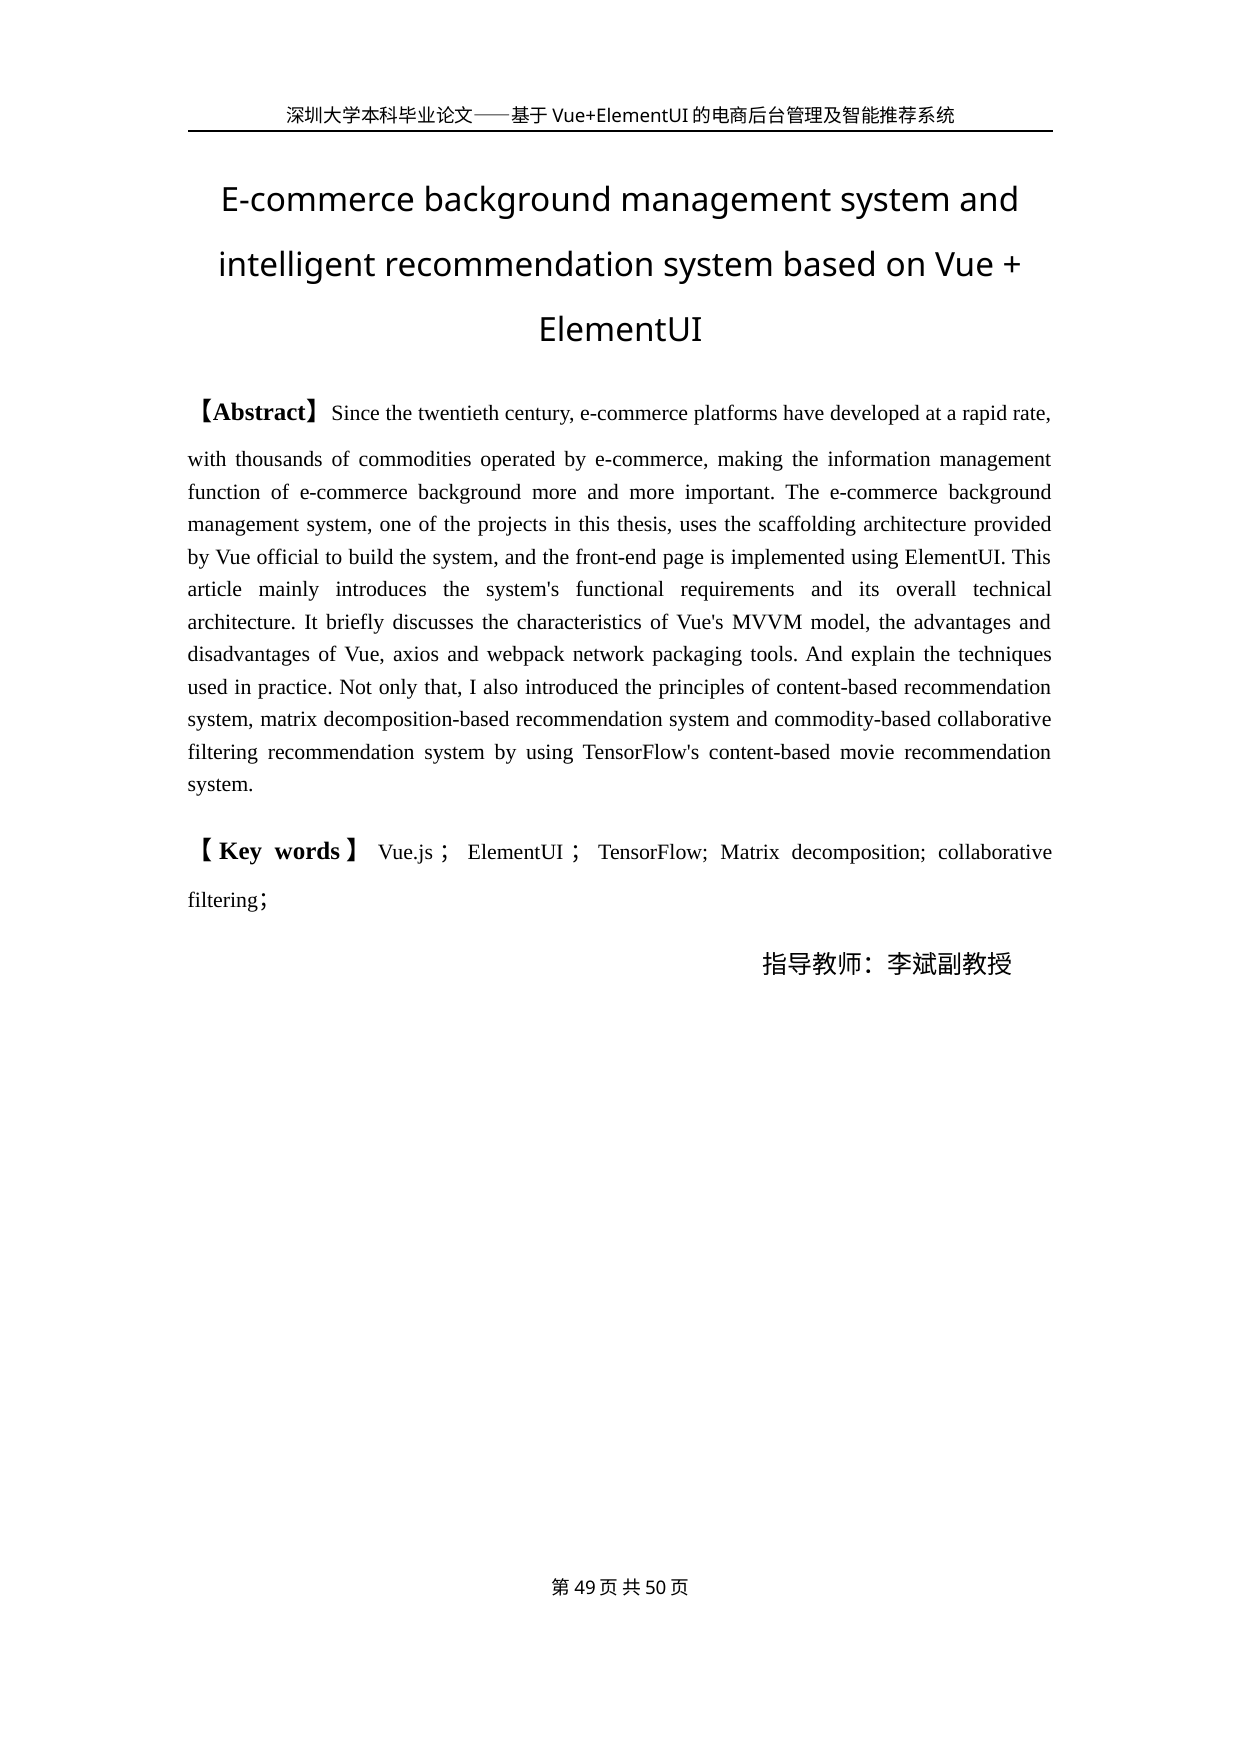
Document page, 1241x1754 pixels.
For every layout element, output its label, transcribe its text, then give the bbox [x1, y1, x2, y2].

text 指导教师：李斌副教授 [187, 930, 1053, 995]
text 【Abstract】Since the twentieth century, e-commerce platforms have developed at a rapid rate, with thousands of commodities operated by e-commerce, making the information management function of e-commerce background more and more important. The e-commerce background management system, one of the projects in this thesis, uses the scaffolding architecture provided by Vue official to build the system, and the front-end page is implemented using ElementUI. This article mainly introduces the system's functional requirements and its overall technical architecture. It briefly discusses the characteristics of Vue's MVVM model, the advantages and disadvantages of Vue, axios and webpack network packaging tools. And explain the techniques used in practice. Not only that, I also introduced the principles of content-based recommendation system, matrix decomposition-based recommendation system and commodity-based collaborative filtering recommendation system by using TensorFlow's content-based movie recommendation system. [187, 377, 1053, 800]
text E-commerce background management system and intelligent recommendation system based on Vue + ElementUI [187, 166, 1053, 361]
text 【Key words】Vue.js；ElementUI；TensorFlow; Matrix decomposition; collaborative filtering； [187, 816, 1053, 914]
